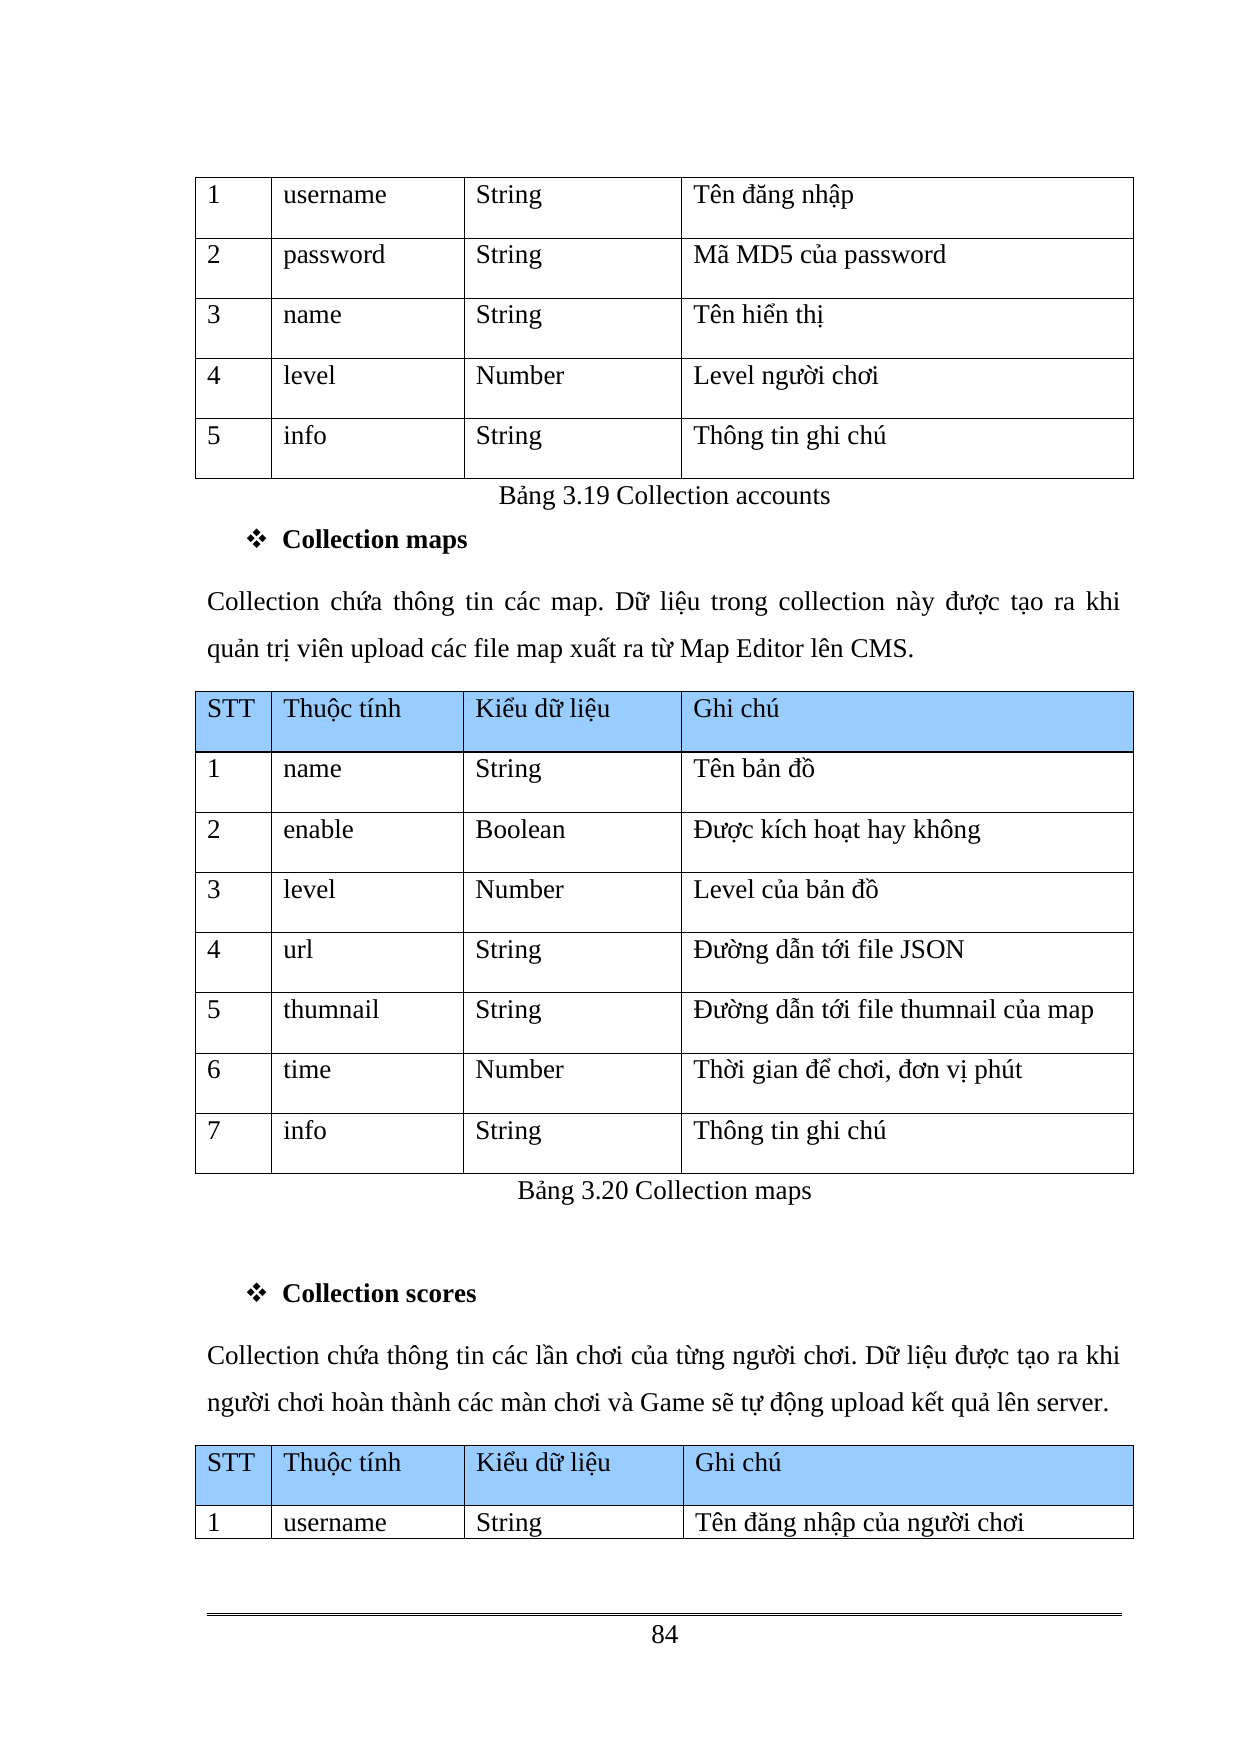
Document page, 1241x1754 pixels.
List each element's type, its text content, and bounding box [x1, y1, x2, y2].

table_cell Tên đăng nhập [682, 178, 1133, 237]
table_header STT [196, 692, 271, 751]
table_cell Đường dẫn tới file JSON [682, 933, 1133, 992]
table_header Thuộc tính [272, 1446, 464, 1505]
table_cell name [272, 299, 464, 358]
table_cell 7 [196, 1114, 271, 1173]
table_cell thumnail [272, 993, 463, 1052]
table_cell 1 [196, 753, 271, 812]
table_cell 1 [196, 1506, 271, 1537]
table_cell 2 [196, 813, 271, 872]
table_cell 3 [196, 873, 271, 932]
table_cell Thông tin ghi chú [682, 1114, 1133, 1173]
table_cell Boolean [464, 813, 681, 872]
table_header Kiểu dữ liệu [464, 692, 681, 751]
table_cell 3 [196, 299, 271, 358]
table_cell 2 [196, 239, 271, 298]
list Collection scores [244, 1277, 1122, 1308]
table_cell String [464, 1114, 681, 1173]
table_cell time [272, 1054, 463, 1113]
list Collection maps [244, 523, 1122, 554]
table_cell info [272, 1114, 463, 1173]
table_cell Number [464, 873, 681, 932]
table_header Ghi chú [682, 692, 1133, 751]
table_header Thuộc tính [272, 692, 463, 751]
table_cell level [272, 873, 463, 932]
table_cell Level của bản đồ [682, 873, 1133, 932]
table_cell String [464, 933, 681, 992]
table_cell level [272, 359, 464, 418]
table_cell Tên hiển thị [682, 299, 1133, 358]
table_cell Thời gian để chơi, đơn vị phút [682, 1054, 1133, 1113]
table_cell String [464, 753, 681, 812]
table_cell String [465, 239, 681, 298]
table_cell username [272, 1506, 464, 1537]
table_cell 4 [196, 933, 271, 992]
table_cell String [465, 299, 681, 358]
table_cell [684, 1506, 1133, 1537]
table_cell Number [464, 1054, 681, 1113]
table_header Ghi chú [684, 1446, 1133, 1505]
table_cell String [464, 993, 681, 1052]
table_cell String [465, 178, 681, 237]
table_cell password [272, 239, 464, 298]
table_cell String [465, 1506, 683, 1537]
table_cell Đường dẫn tới file thumnail của map [682, 993, 1133, 1052]
table_cell 1 [196, 178, 271, 237]
table_cell info [272, 419, 464, 478]
table_cell username [272, 178, 464, 237]
table_cell 6 [196, 1054, 271, 1113]
table_cell enable [272, 813, 463, 872]
text Collection chứa thông tin các lần chơi của từng người chơi. Dữ liệu được tạo ra khi người chơi hoàn thành các màn chơi và Game sẽ tự động upload kết quả lên server. [207, 1339, 1122, 1417]
table_cell Mã MD5 của password [682, 239, 1133, 298]
table_cell url [272, 933, 463, 992]
table_cell 5 [196, 993, 271, 1052]
text Collection chứa thông tin các map. Dữ liệu trong collection này được tạo ra khi quản trị viên upload các file map xuất ra từ Map Editor lên CMS. [207, 585, 1122, 663]
table_cell Number [465, 359, 681, 418]
table_cell Thông tin ghi chú [682, 419, 1133, 478]
table_cell Tên bản đồ [682, 753, 1133, 812]
table_cell 4 [196, 359, 271, 418]
table_cell 5 [196, 419, 271, 478]
table_cell Được kích hoạt hay không [682, 813, 1133, 872]
table_header Kiểu dữ liệu [465, 1446, 683, 1505]
table_cell String [465, 419, 681, 478]
table_cell Level người chơi [682, 359, 1133, 418]
table_header STT [196, 1446, 271, 1505]
table_cell name [272, 753, 463, 812]
